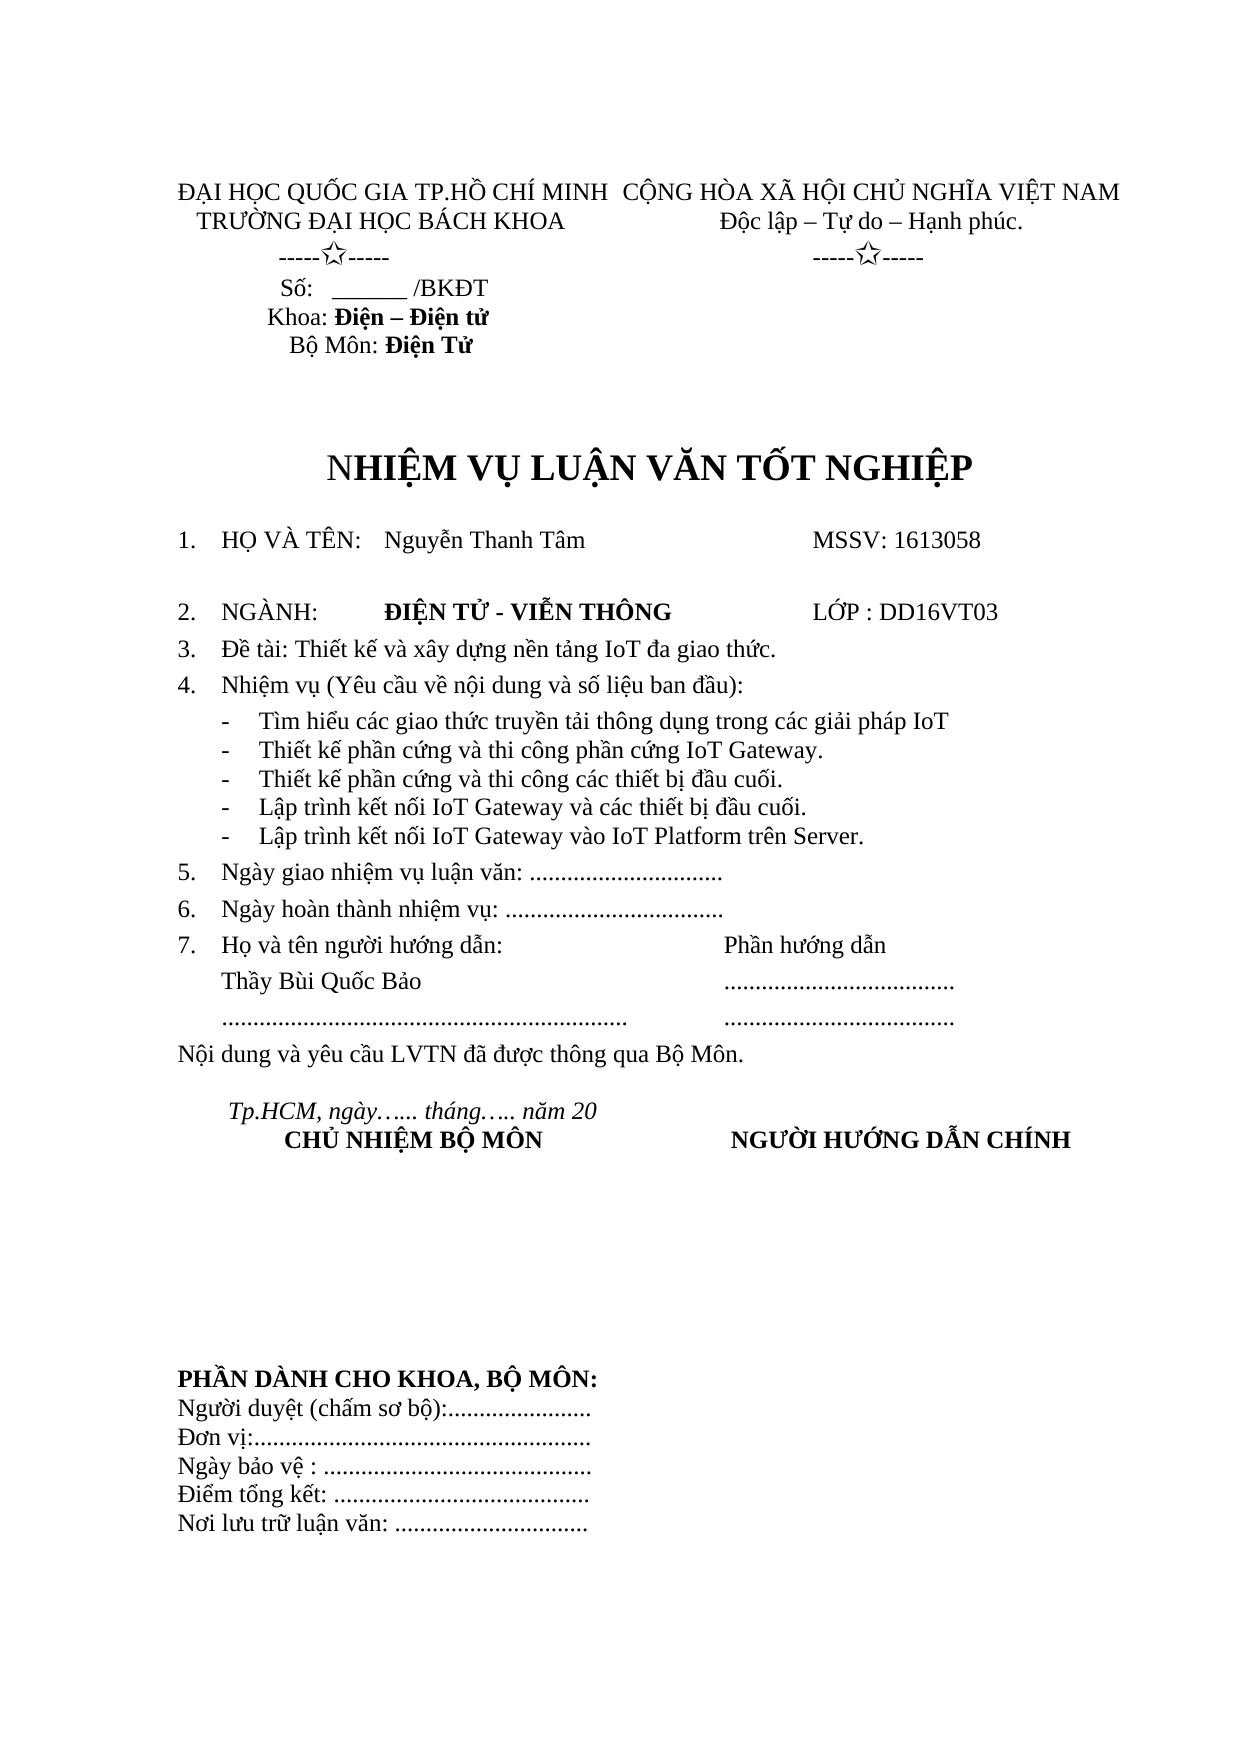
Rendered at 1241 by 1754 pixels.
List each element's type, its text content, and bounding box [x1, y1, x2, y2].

text Bộ Môn: Điện Tử [177, 331, 1122, 359]
text Tp.HCM, ngày…... tháng….. năm 20 [177, 1096, 1122, 1125]
text Thầy Bùi Quốc Bảo ..................................... [221, 966, 1122, 995]
text PHẦN DÀNH CHO KHOA, BỘ MÔN: [177, 1364, 1122, 1393]
text Số: ______ /BKĐT [177, 273, 1122, 302]
text -----✩----- -----✩----- [177, 235, 1122, 273]
list Nhiệm vụ (Yêu cầu về nội dung và số liệu ban đầu): [177, 670, 1122, 699]
text TRƯỜNG ĐẠI HỌC BÁCH KHOA Độc lập – Tự do – Hạnh phúc. [177, 206, 1122, 235]
list HỌ VÀ TÊN : Nguyễn Thanh Tâm MSSV: 1613058 [177, 525, 1122, 554]
text Đơn vị:...................................................... [177, 1422, 1122, 1451]
text Nơi lưu trữ luận văn: ............................... [177, 1508, 1122, 1537]
text Điểm tổng kết: ......................................... [177, 1479, 1122, 1508]
text Người duyệt (chấm sơ bộ):....................... [177, 1393, 1122, 1422]
text ĐẠI HỌC QUỐC GIA TP.HỒ CHÍ MINH CỘNG HÒA XÃ HỘI CHỦ NGHĨA VIỆT NAM [177, 177, 1122, 206]
list Ngày hoàn thành nhiệm vụ: ................................... [177, 894, 1122, 922]
list Lập trình kết nối IoT Gateway và các thiết bị đầu cuối. [221, 792, 1122, 821]
list Lập trình kết nối IoT Gateway vào IoT Platform trên Server. [221, 821, 1122, 850]
list Họ và tên người hướng dẫn: Phần hướng dẫn [177, 930, 1122, 959]
text Khoa: Điện – Điện tử [177, 302, 1122, 331]
text NHIỆM VỤ LUẬN VĂN TỐT NGHIỆP [177, 446, 1122, 489]
list Thiết kế phần cứng và thi công các thiết bị đầu cuối. [221, 764, 1122, 792]
list Ngày giao nhiệm vụ luận văn: ............................... [177, 857, 1122, 886]
text Nội dung và yêu cầu LVTN đã được thông qua Bộ Môn. [177, 1039, 1122, 1067]
text ................................................................. ..................................... [221, 1002, 1122, 1031]
list Tìm hiểu các giao thức truyền tải thông dụng trong các giải pháp IoT [221, 706, 1122, 735]
list NGÀNH: ĐIỆN TỬ - VIỄN THÔNG LỚP : DD16VT03 [177, 597, 1122, 626]
list Thiết kế phần cứng và thi công phần cứng IoT Gateway. [221, 735, 1122, 764]
list Đề tài: Thiết kế và xây dựng nền tảng IoT đa giao thức. [177, 634, 1122, 662]
text CHỦ NHIỆM BỘ MÔN NGƯỜI HƯỚNG DẪN CHÍNH [177, 1125, 1122, 1154]
text Ngày bảo vệ : ........................................... [177, 1451, 1122, 1479]
